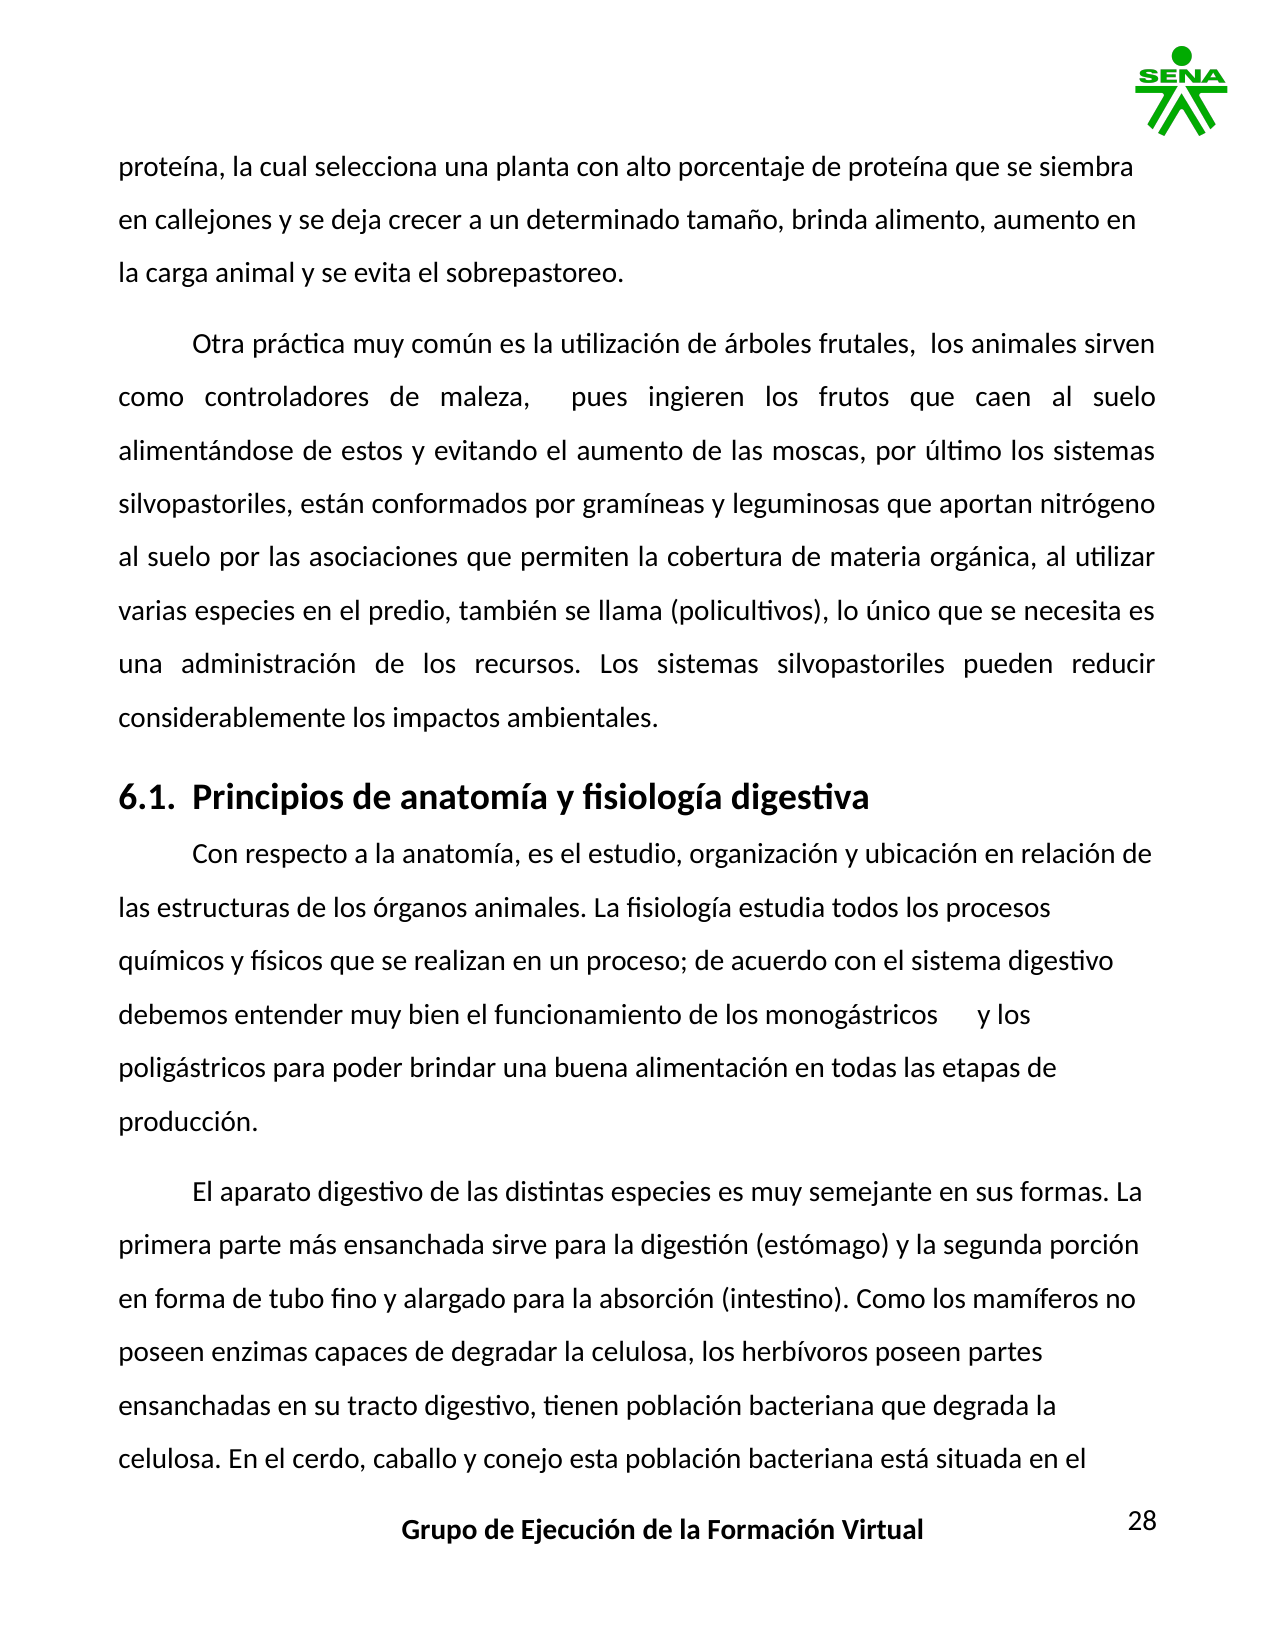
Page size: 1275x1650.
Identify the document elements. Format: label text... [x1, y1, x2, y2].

text Otra práctica muy común es la utilización de árboles frutales, los animales sirven como controladores de maleza, pues ingieren los frutos que caen al suelo alimentándose de estos y evitando el aumento de las moscas, por último los sistemas silvopastoriles, están conformados por gramíneas y leguminosas que aportan nitrógeno al suelo por las asociaciones que permiten la cobertura de materia orgánica, al utilizar varias especies en el predio, también se llama (policultivos), lo único que se necesita es una administración de los recursos. Los sistemas silvopastoriles pueden reducir considerablemente los impactos ambientales. [118, 325, 1157, 734]
text Con respecto a la anatomía, es el estudio, organización y ubicación en relación de las estructuras de los órganos animales. La fisiología estudia todos los procesos químicos y físicos que se realizan en un proceso; de acuerdo con el sistema digestivo debemos entender muy bien el funcionamiento de los monogástricos y los poligástricos para poder brindar una buena alimentación en todas las etapas de producción. [118, 836, 1157, 1138]
subtitle Principios de anatomía y fisiología digestiva [118, 773, 1157, 819]
picture [1135, 46, 1228, 136]
